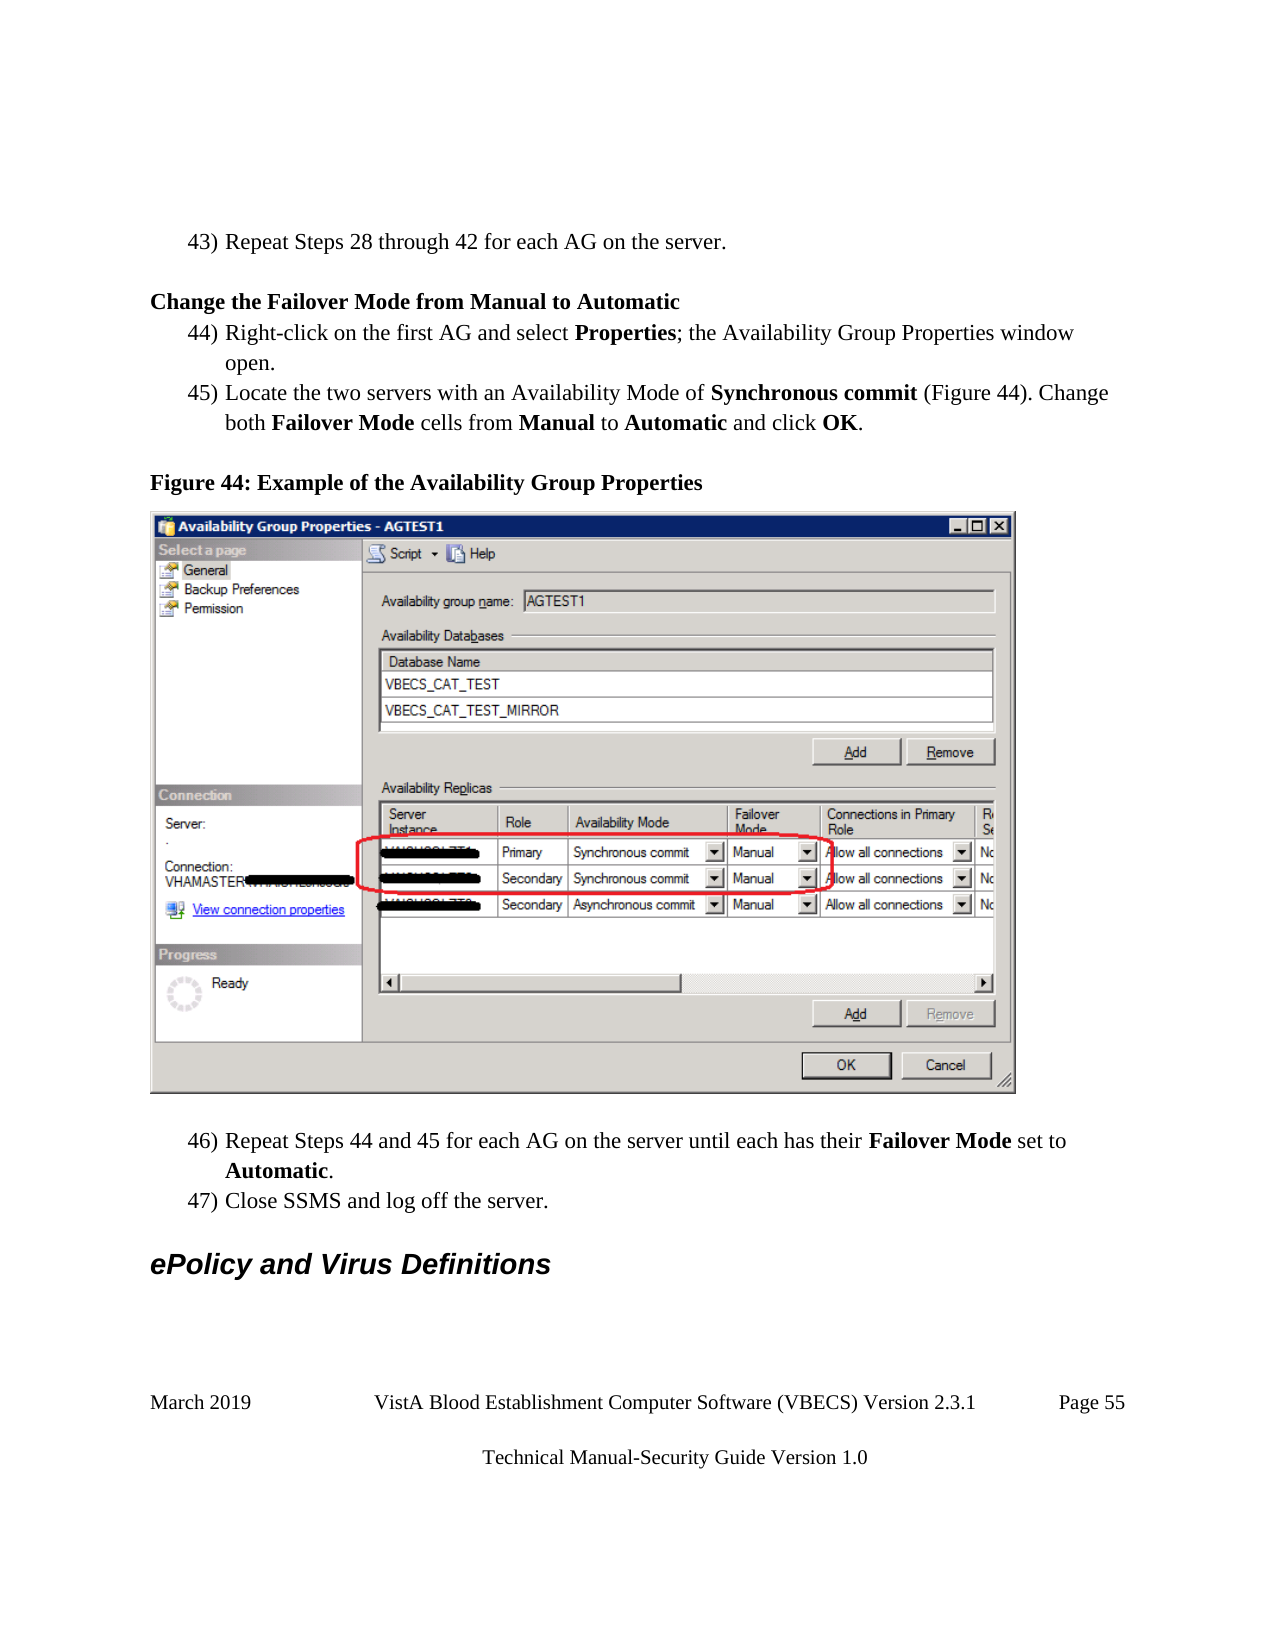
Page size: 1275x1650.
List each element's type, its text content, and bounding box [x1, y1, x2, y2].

picture [150, 511, 1016, 1094]
subtitle ePolicy and Virus Definitions [150, 1247, 1125, 1281]
list Change the Failover Mode from Manual to Automatic [150, 288, 1125, 315]
list Repeat Steps 44 and 45 for each AG on the server until each has their Failover Mode set to Automatic. [187, 1127, 1125, 1184]
list Repeat Steps 28 through 42 for each AG on the server. [187, 228, 1125, 254]
list Right-click on the first AG and select Properties; the Availability Group Properties window open. [187, 318, 1125, 375]
list Close SSMS and log off the server. [187, 1188, 1125, 1214]
